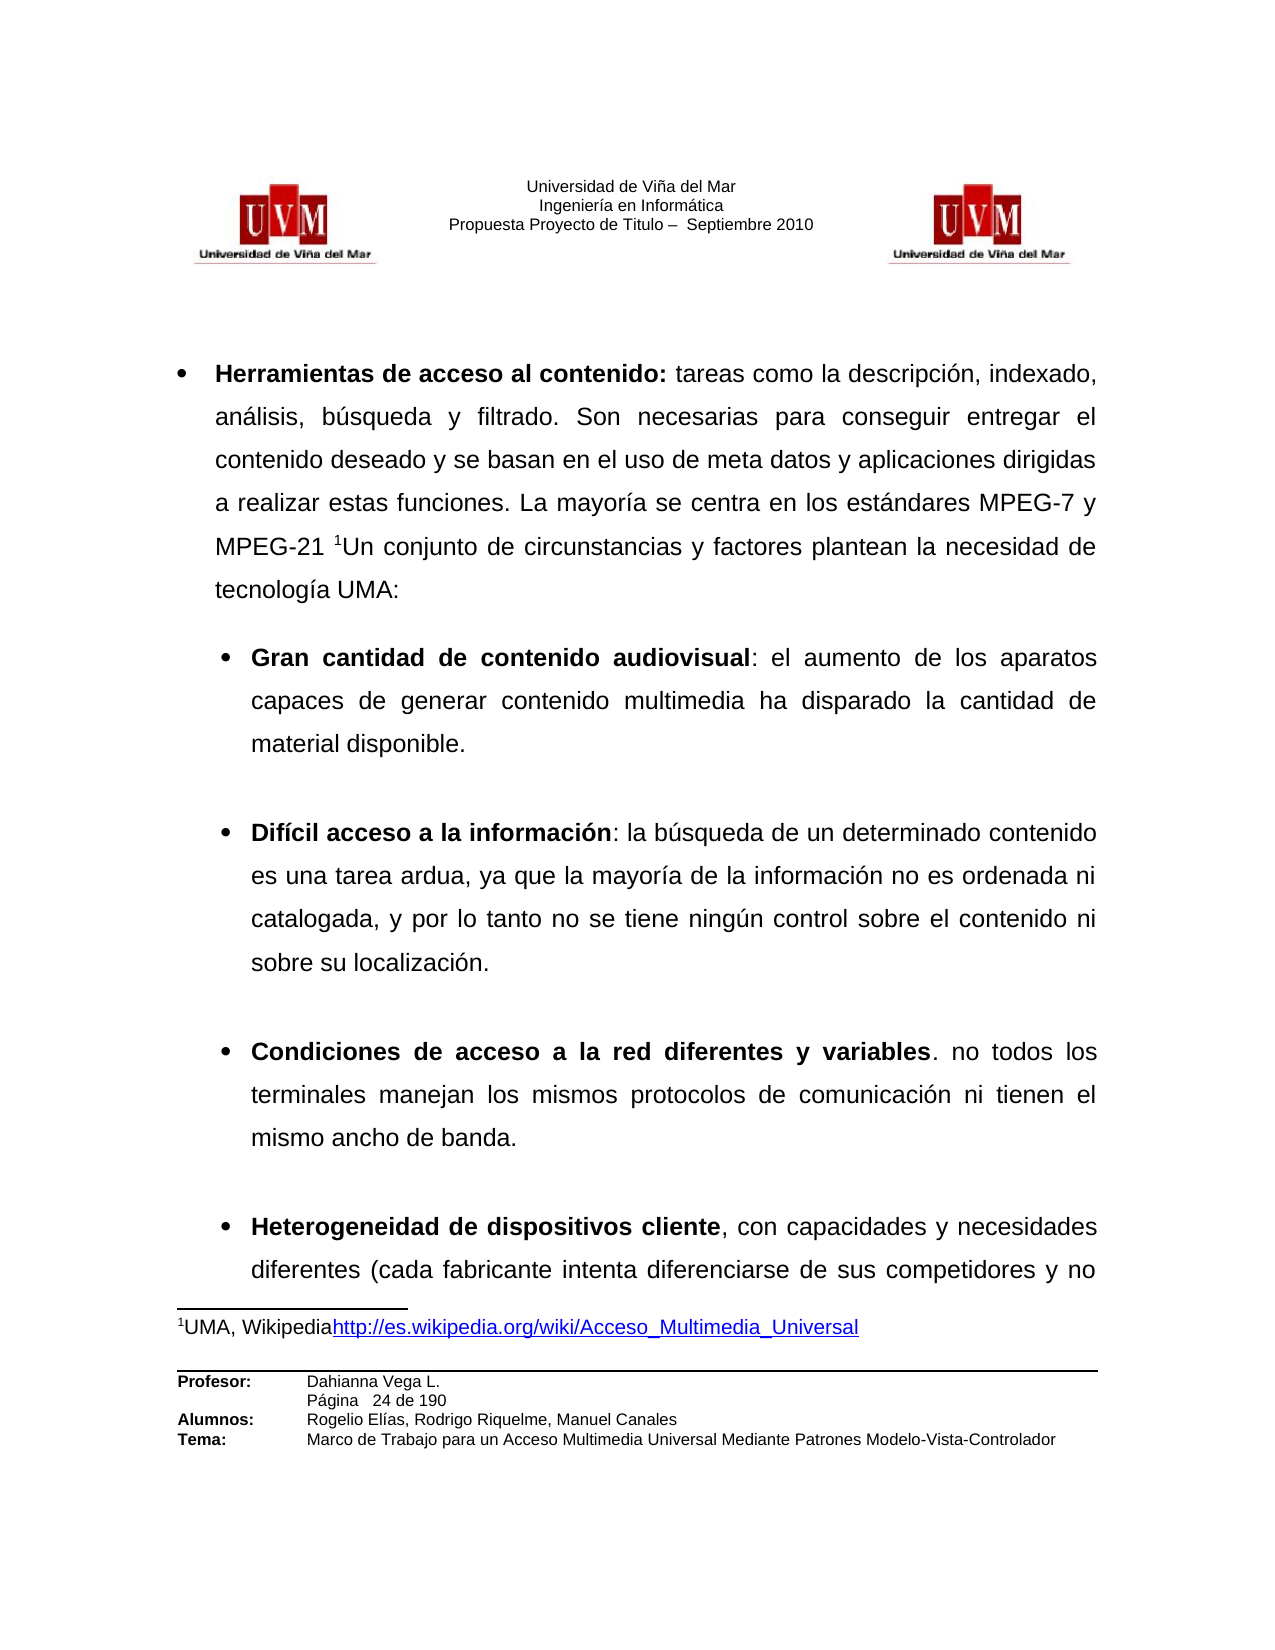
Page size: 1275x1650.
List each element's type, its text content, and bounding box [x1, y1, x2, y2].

picture [177, 176, 390, 267]
list Gran cantidad de contenido audiovisual: el aumento de los aparatos capaces de generar contenido multimedia ha disparado la cantidad de material disponible. [221, 643, 1098, 758]
list Condiciones de acceso a la red diferentes y variables. no todos los terminales manejan los mismos protocolos de comunicación ni tienen el mismo ancho de banda. [221, 1036, 1098, 1152]
list Herramientas de acceso al contenido: tareas como la descripción, indexado, análisis, búsqueda y filtrado. Son necesarias para conseguir entregar el contenido deseado y se basan en el uso de meta datos y aplicaciones dirigidas a realizar estas funciones. La mayoría se centra en los estándares MPEG-7 y MPEG-21 Un conjunto de circunstancias y factores plantean la necesidad de tecnología UMA: [177, 359, 1098, 603]
picture [871, 176, 1084, 267]
list Difícil acceso a la información: la búsqueda de un determinado contenido es una tarea ardua, ya que la mayoría de la información no es ordenada ni catalogada, y por lo tanto no se tiene ningún control sobre el contenido ni sobre su localización. [221, 818, 1098, 976]
